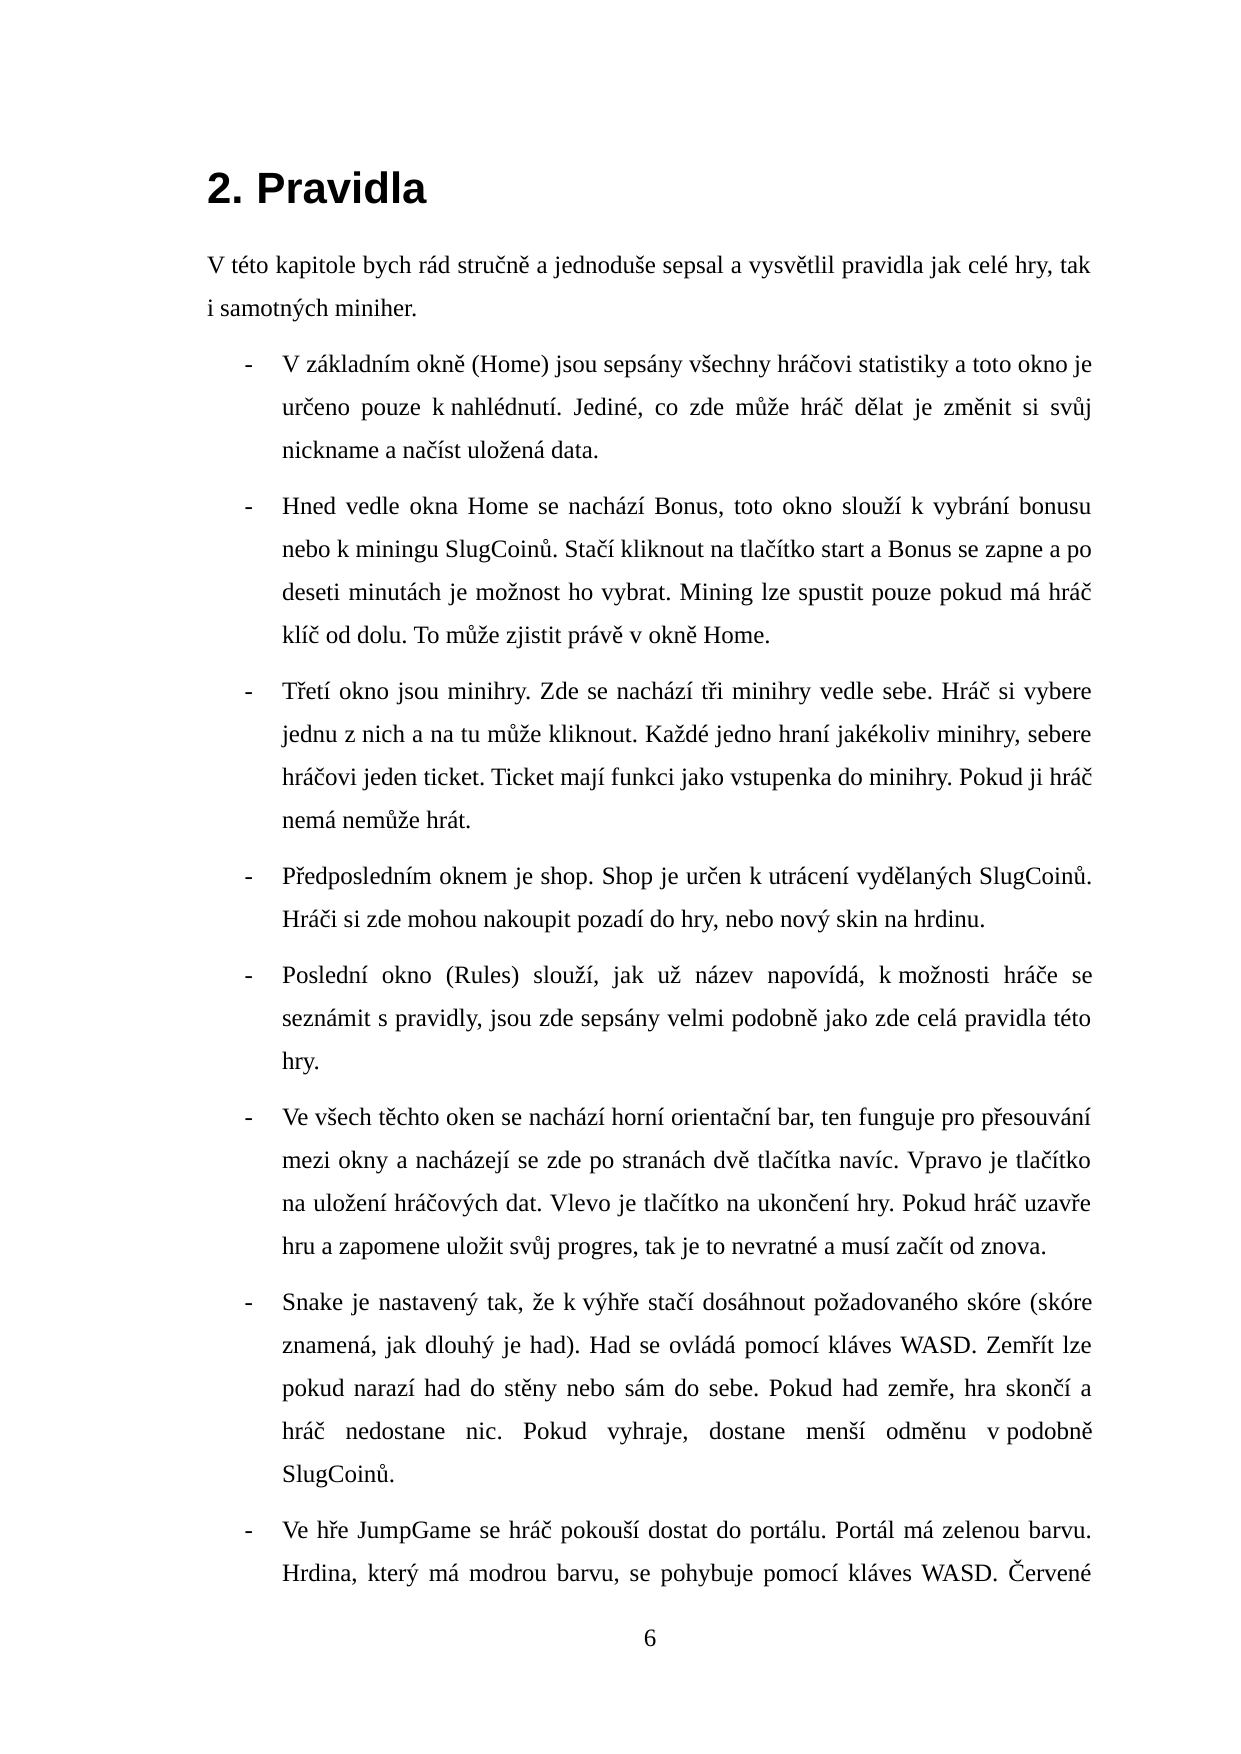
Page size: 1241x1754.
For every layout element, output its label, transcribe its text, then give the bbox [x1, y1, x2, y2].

text V této kapitole bych rád stručně a jednoduše sepsal a vysvětlil pravidla jak celé hry, tak i samotných miniher. [207, 250, 1092, 322]
list Hned vedle okna Home se nachází Bonus, toto okno slouží k vybrání bonusu nebo k miningu SlugCoinů. Stačí kliknout na tlačítko start a Bonus se zapne a po deseti minutách je možnost ho vybrat. Mining lze spustit pouze pokud má hráč klíč od dolu. To může zjistit právě v okně Home. [244, 491, 1092, 649]
list Předposledním oknem je shop. Shop je určen k utrácení vydělaných SlugCoinů. Hráči si zde mohou nakoupit pozadí do hry, nebo nový skin na hrdinu. [244, 861, 1092, 933]
list Poslední okno (Rules) slouží, jak už název napovídá, k možnosti hráče se seznámit s pravidly, jsou zde sepsány velmi podobně jako zde celá pravidla této hry. [244, 960, 1092, 1075]
list Ve všech těchto oken se nachází horní orientační bar, ten funguje pro přesouvání mezi okny a nacházejí se zde po stranách dvě tlačítka navíc. Vpravo je tlačítko na uložení hráčových dat. Vlevo je tlačítko na ukončení hry. Pokud hráč uzavře hru a zapomene uložit svůj progres, tak je to nevratné a musí začít od znova. [244, 1102, 1092, 1260]
list Snake je nastavený tak, že k výhře stačí dosáhnout požadovaného skóre (skóre znamená, jak dlouhý je had). Had se ovládá pomocí kláves WASD. Zemřít lze pokud narazí had do stěny nebo sám do sebe. Pokud had zemře, hra skončí a hráč nedostane nic. Pokud vyhraje, dostane menší odměnu v podobně SlugCoinů. [244, 1287, 1092, 1488]
list V základním okně (Home) jsou sepsány všechny hráčovi statistiky a toto okno je určeno pouze k nahlédnutí. Jediné, co zde může hráč dělat je změnit si svůj nickname a načíst uložená data. [244, 349, 1092, 464]
subtitle Pravidla [207, 162, 1092, 213]
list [244, 1515, 1092, 1587]
list Třetí okno jsou minihry. Zde se nachází tři minihry vedle sebe. Hráč si vybere jednu z nich a na tu může kliknout. Každé jedno hraní jakékoliv minihry, sebere hráčovi jeden ticket. Ticket mají funkci jako vstupenka do minihry. Pokud ji hráč nemá nemůže hrát. [244, 676, 1092, 834]
